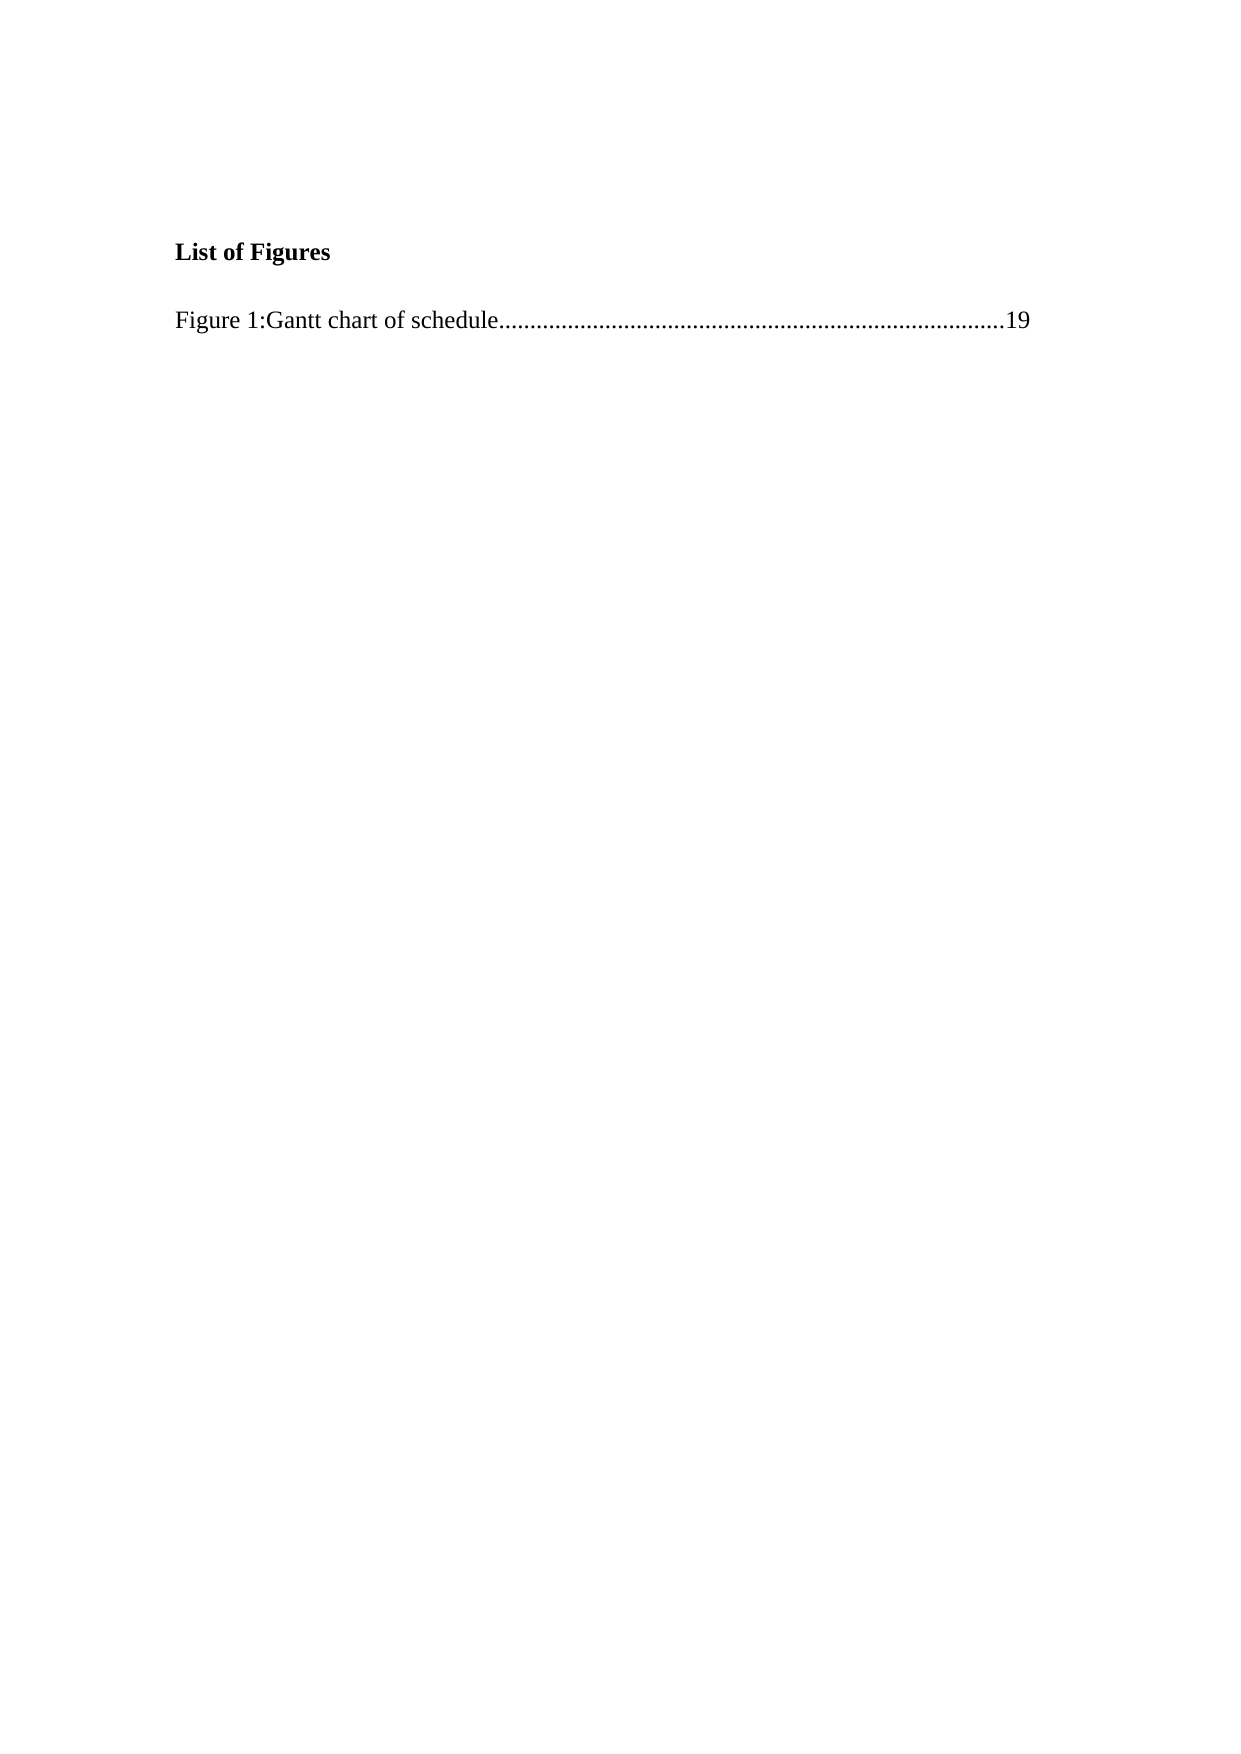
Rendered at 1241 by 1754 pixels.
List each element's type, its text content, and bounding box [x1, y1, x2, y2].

text Figure 1:Gantt chart of schedule 19 [175, 306, 1105, 334]
subtitle List of Figures [175, 237, 1105, 266]
